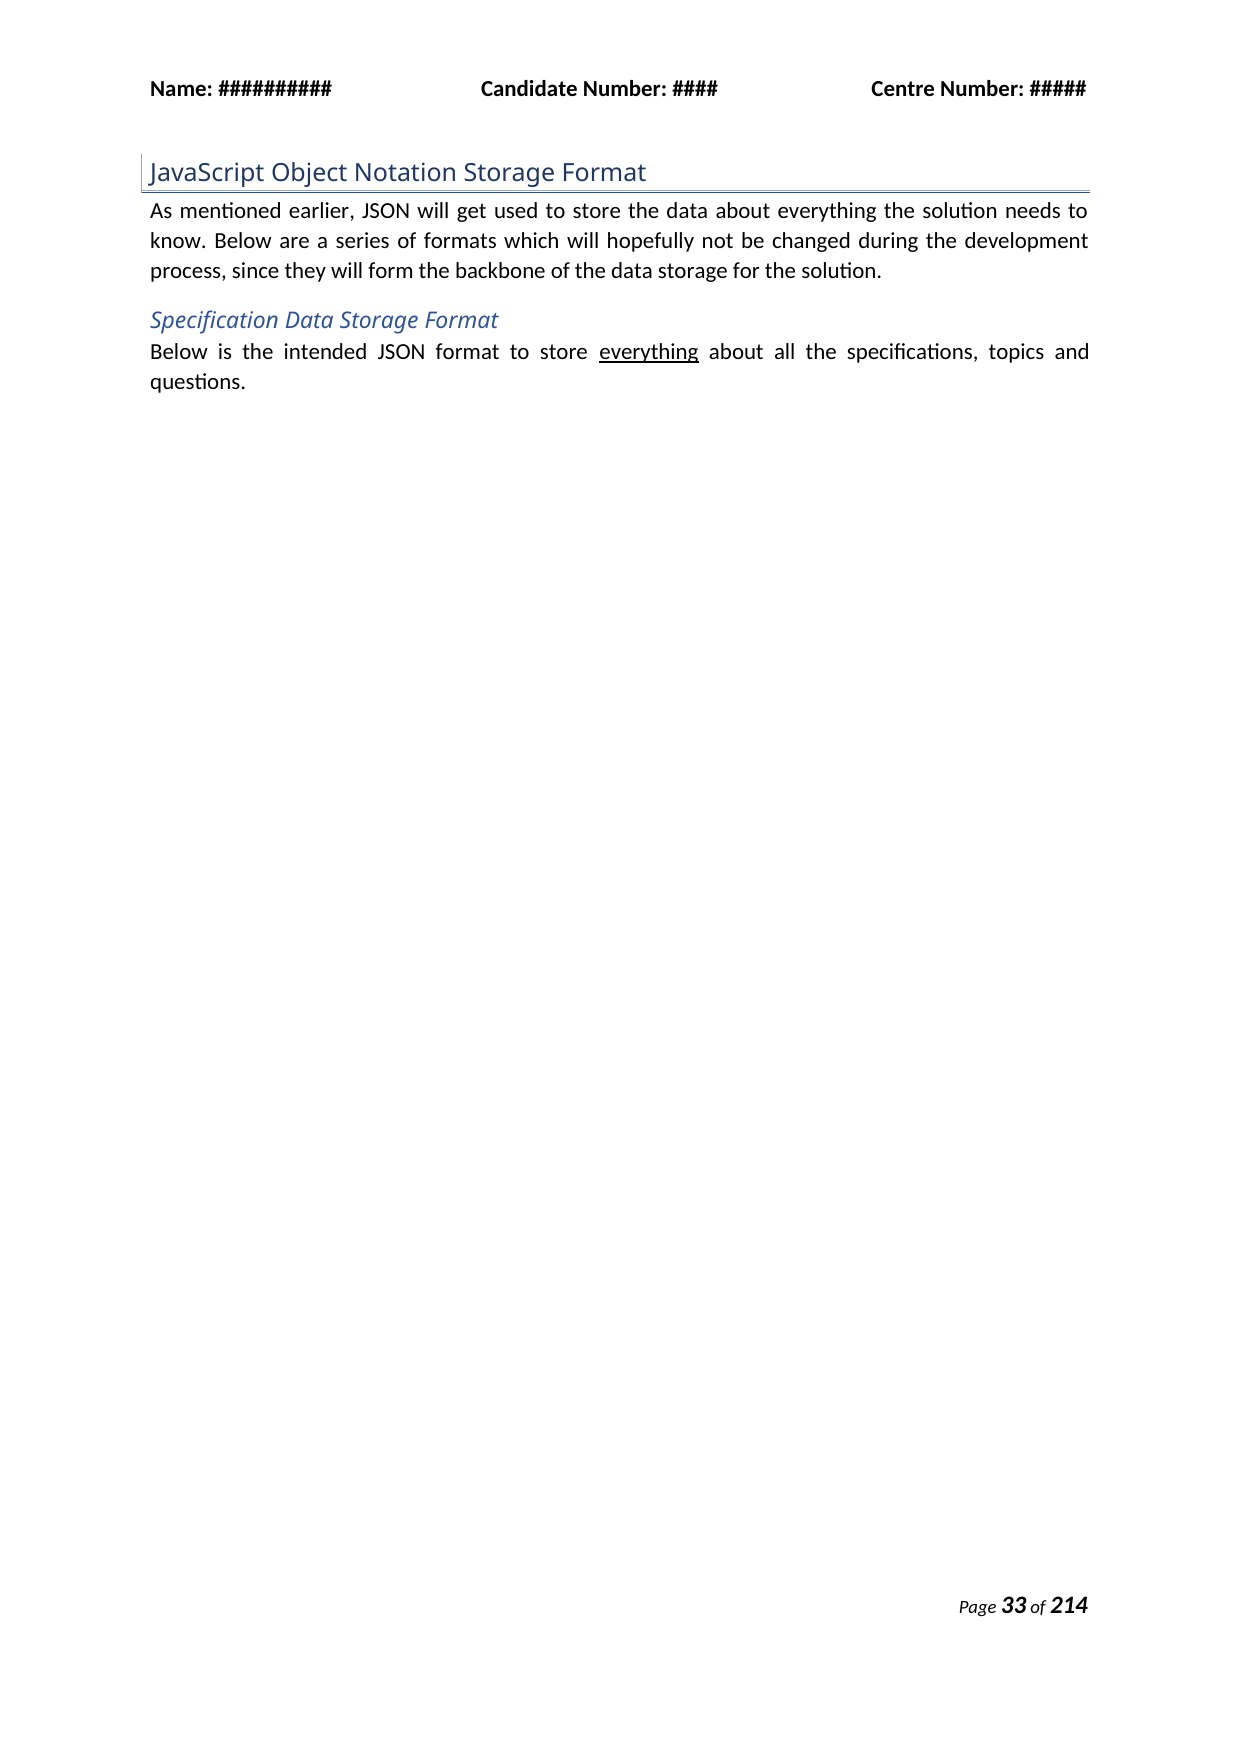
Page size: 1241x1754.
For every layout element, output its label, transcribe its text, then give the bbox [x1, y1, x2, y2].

subtitle JavaScript Object Notation Storage Format [142, 154, 1090, 190]
text Below is the intended JSON format to store everything about all the specifications, topics and questions. [150, 337, 1090, 396]
text As mentioned earlier, JSON will get used to store the data about everything the solution needs to know. Below are a series of formats which will hopefully not be changed during the development process, since they will form the backbone of the data storage for the solution. [150, 196, 1090, 285]
subtitle Specification Data Storage Format [150, 303, 1090, 335]
